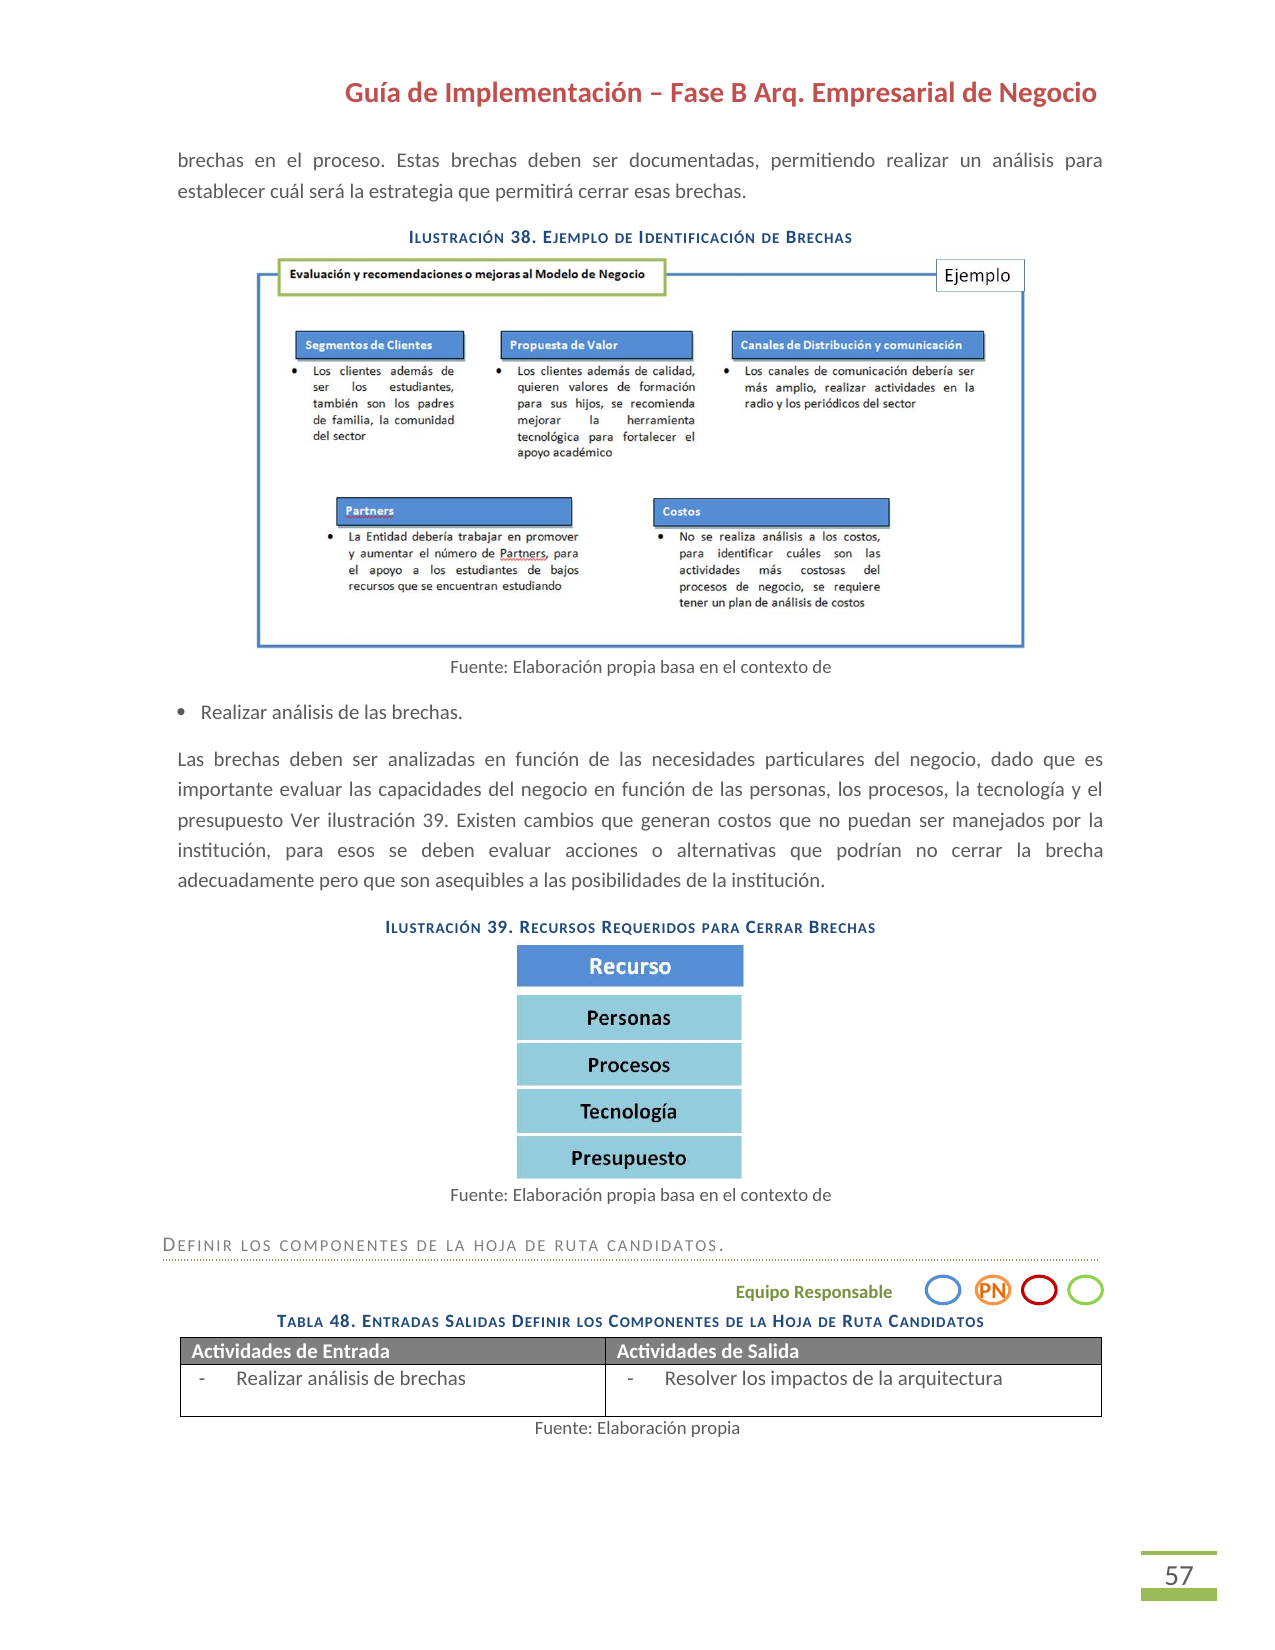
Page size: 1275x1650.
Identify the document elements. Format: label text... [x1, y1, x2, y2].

text Equipo Responsable GP PN CT GC [162, 1276, 933, 1304]
text Fuente: Elaboración propia basa en el contexto de [177, 655, 1105, 678]
table_cell Realizar análisis de brechas [181, 1365, 605, 1416]
text Las brechas deben ser analizadas en función de las necesidades particulares del negocio, dado que es importante evaluar las capacidades del negocio en función de las personas, los procesos, la tecnología y el presupuesto Ver ilustración 39. Existen cambios que generan costos que no puedan ser manejados por la institución, para esos se deben evaluar acciones o alternativas que podrían no cerrar la brecha adecuadamente pero que son asequibles a las posibilidades de la institución. [177, 746, 1105, 893]
picture [516, 942, 744, 1179]
table_header Actividades de Salida [606, 1338, 1101, 1364]
text Fuente: Elaboración propia basa en el contexto de [177, 1183, 1105, 1206]
text Tabla 48. Entradas Salidas Definir los Componentes de la Hoja de Ruta Candidatos [162, 1310, 1098, 1333]
picture [251, 252, 1031, 650]
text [177, 148, 1105, 203]
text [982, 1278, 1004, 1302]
table_cell Resolver los impactos de la arquitectura [606, 1365, 1101, 1416]
text Ilustración 38. Ejemplo de Identificación de Brechas [162, 225, 1098, 248]
table_header Actividades de Entrada [181, 1338, 605, 1364]
subtitle Definir los componentes de la hoja de ruta candidatos. [162, 1231, 1098, 1261]
text Ilustración 39. Recursos Requeridos para Cerrar Brechas [162, 915, 1098, 938]
text Fuente: Elaboración propia [177, 1417, 1098, 1439]
list Realizar análisis de las brechas. [177, 699, 1105, 724]
